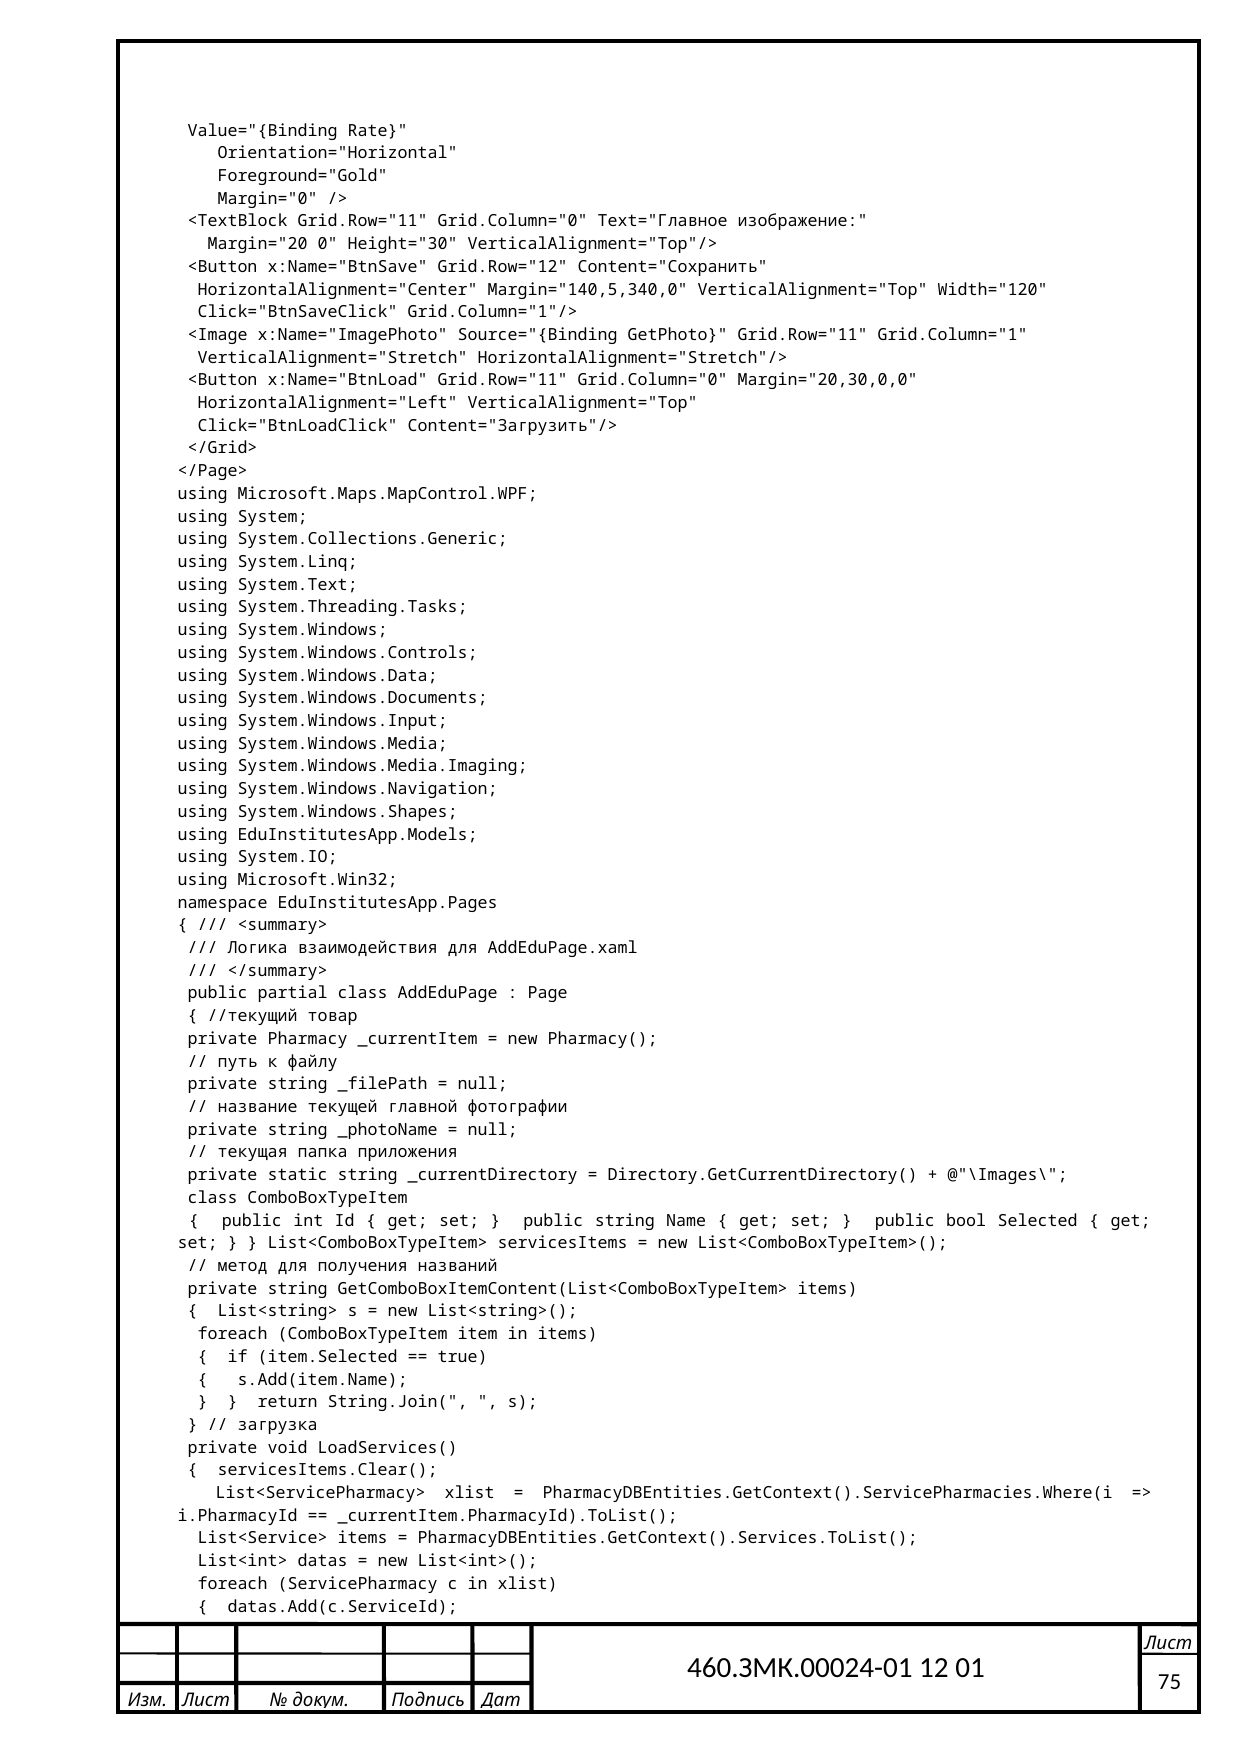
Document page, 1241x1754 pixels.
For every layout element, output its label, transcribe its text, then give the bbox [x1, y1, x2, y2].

text <Image x:Name="ImagePhoto" Source="{Binding GetPhoto}" Grid.Row="11" Grid.Column="1" [177, 322, 1152, 345]
text VerticalAlignment="Stretch" HorizontalAlignment="Stretch"/> [177, 345, 1152, 368]
text using System.Windows; [177, 618, 1152, 640]
text private static string _currentDirectory = Directory.GetCurrentDirectory() + @"\Images\"; [177, 1163, 1152, 1185]
text /// Логика взаимодействия для AddEduPage.xaml [177, 936, 1152, 958]
text // название текущей главной фотографии [177, 1094, 1152, 1117]
text public partial class AddEduPage : Page [177, 981, 1152, 1004]
text // метод для получения названий [177, 1253, 1152, 1276]
text } } return String.Join(", ", s); [177, 1390, 1152, 1412]
text private string GetComboBoxItemContent(List<ComboBoxTypeItem> items) [177, 1276, 1152, 1299]
text private string _filePath = null; [177, 1072, 1152, 1094]
text using System.Linq; [177, 549, 1152, 572]
text } // загрузка [177, 1412, 1152, 1435]
text using EduInstitutesApp.Models; [177, 822, 1152, 845]
text Click="BtnLoadClick" Content="Загрузить"/> [177, 413, 1152, 436]
text { if (item.Selected == true) [177, 1344, 1152, 1367]
text </Grid> [177, 436, 1152, 459]
text using System.Windows.Navigation; [177, 777, 1152, 799]
text foreach (ComboBoxTypeItem item in items) [177, 1322, 1152, 1344]
text using System.Collections.Generic; [177, 527, 1152, 549]
text foreach (ServicePharmacy c in xlist) [177, 1571, 1152, 1594]
text using System.Windows.Shapes; [177, 799, 1152, 822]
text <TextBlock Grid.Row="11" Grid.Column="0" Text="Главное изображение:" [177, 209, 1152, 232]
text // текущая папка приложения [177, 1140, 1152, 1163]
text Foreground="Gold" [177, 163, 1152, 186]
text using System.Windows.Data; [177, 663, 1152, 686]
text using System.Windows.Media; [177, 731, 1152, 754]
text { servicesItems.Clear(); [177, 1458, 1152, 1481]
text private void LoadServices() [177, 1435, 1152, 1458]
text private string _photoName = null; [177, 1117, 1152, 1140]
text List<ServicePharmacy> xlist = PharmacyDBEntities.GetContext().ServicePharmacies.Where(i => i.PharmacyId == _currentItem.PharmacyId).ToList(); [177, 1481, 1152, 1526]
text { List<string> s = new List<string>(); [177, 1299, 1152, 1322]
text List<Service> items = PharmacyDBEntities.GetContext().Services.ToList(); [177, 1526, 1152, 1549]
text private Pharmacy _currentItem = new Pharmacy(); [177, 1026, 1152, 1049]
text { /// <summary> [177, 913, 1152, 936]
text using System.Threading.Tasks; [177, 595, 1152, 618]
text namespace EduInstitutesApp.Pages [177, 890, 1152, 913]
text using Microsoft.Win32; [177, 867, 1152, 890]
text using System; [177, 504, 1152, 527]
text </Page> [177, 459, 1152, 481]
text using System.Windows.Controls; [177, 640, 1152, 663]
text /// </summary> [177, 958, 1152, 981]
text // путь к файлу [177, 1049, 1152, 1072]
text using System.Windows.Documents; [177, 686, 1152, 708]
text Margin="0" /> [177, 186, 1152, 209]
text <Button x:Name="BtnSave" Grid.Row="12" Content="Сохранить" [177, 254, 1152, 277]
text Margin="20 0" Height="30" VerticalAlignment="Top"/> [177, 232, 1152, 254]
text using Microsoft.Maps.MapControl.WPF; [177, 481, 1152, 504]
text class ComboBoxTypeItem [177, 1185, 1152, 1208]
text { public int Id { get; set; } public string Name { get; set; } public bool Selected { get; set; } } List<ComboBoxTypeItem> servicesItems = new List<ComboBoxTypeItem>(); [177, 1208, 1152, 1253]
text { s.Add(item.Name); [177, 1367, 1152, 1390]
text HorizontalAlignment="Left" VerticalAlignment="Top" [177, 391, 1152, 413]
text using System.IO; [177, 845, 1152, 867]
text using System.Text; [177, 572, 1152, 595]
text <Button x:Name="BtnLoad" Grid.Row="11" Grid.Column="0" Margin="20,30,0,0" [177, 368, 1152, 391]
text Click="BtnSaveClick" Grid.Column="1"/> [177, 300, 1152, 322]
text using System.Windows.Media.Imaging; [177, 754, 1152, 777]
text Value="{Binding Rate}" [177, 118, 1152, 141]
text { //текущий товар [177, 1004, 1152, 1026]
text HorizontalAlignment="Center" Margin="140,5,340,0" VerticalAlignment="Top" Width="120" [177, 277, 1152, 300]
text using System.Windows.Input; [177, 708, 1152, 731]
text Orientation="Horizontal" [177, 141, 1152, 163]
text { datas.Add(c.ServiceId); [177, 1594, 1152, 1617]
text List<int> datas = new List<int>(); [177, 1549, 1152, 1571]
